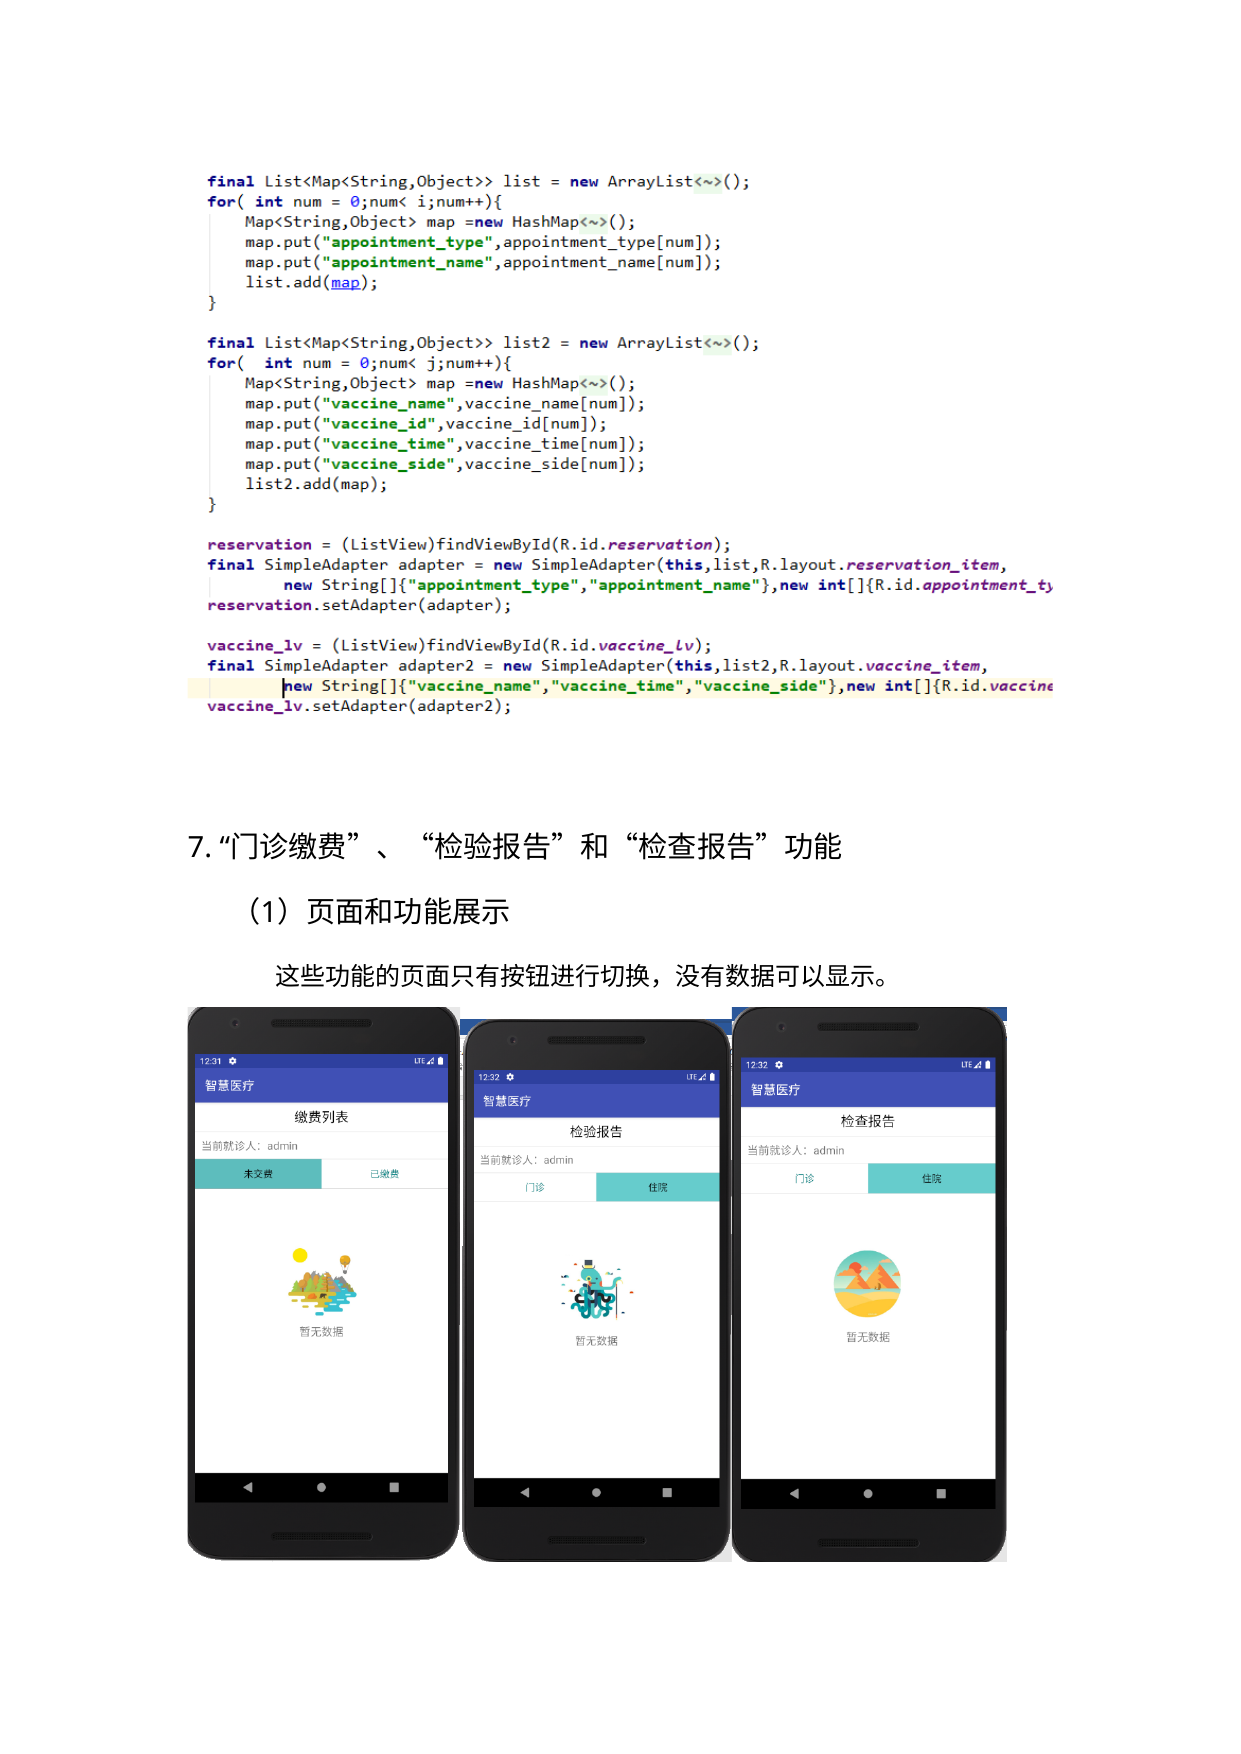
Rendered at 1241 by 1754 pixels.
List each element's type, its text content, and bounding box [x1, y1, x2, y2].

text 7. “门诊缴费”、“检验报告”和“检查报告”功能 [187, 812, 1053, 877]
text 这些功能的页面只有按钮进行切换，没有数据可以显示。 [187, 942, 1053, 1007]
text （1）页面和功能展示 [187, 877, 1053, 942]
picture [187, 162, 1053, 728]
picture [187, 1007, 1007, 1562]
